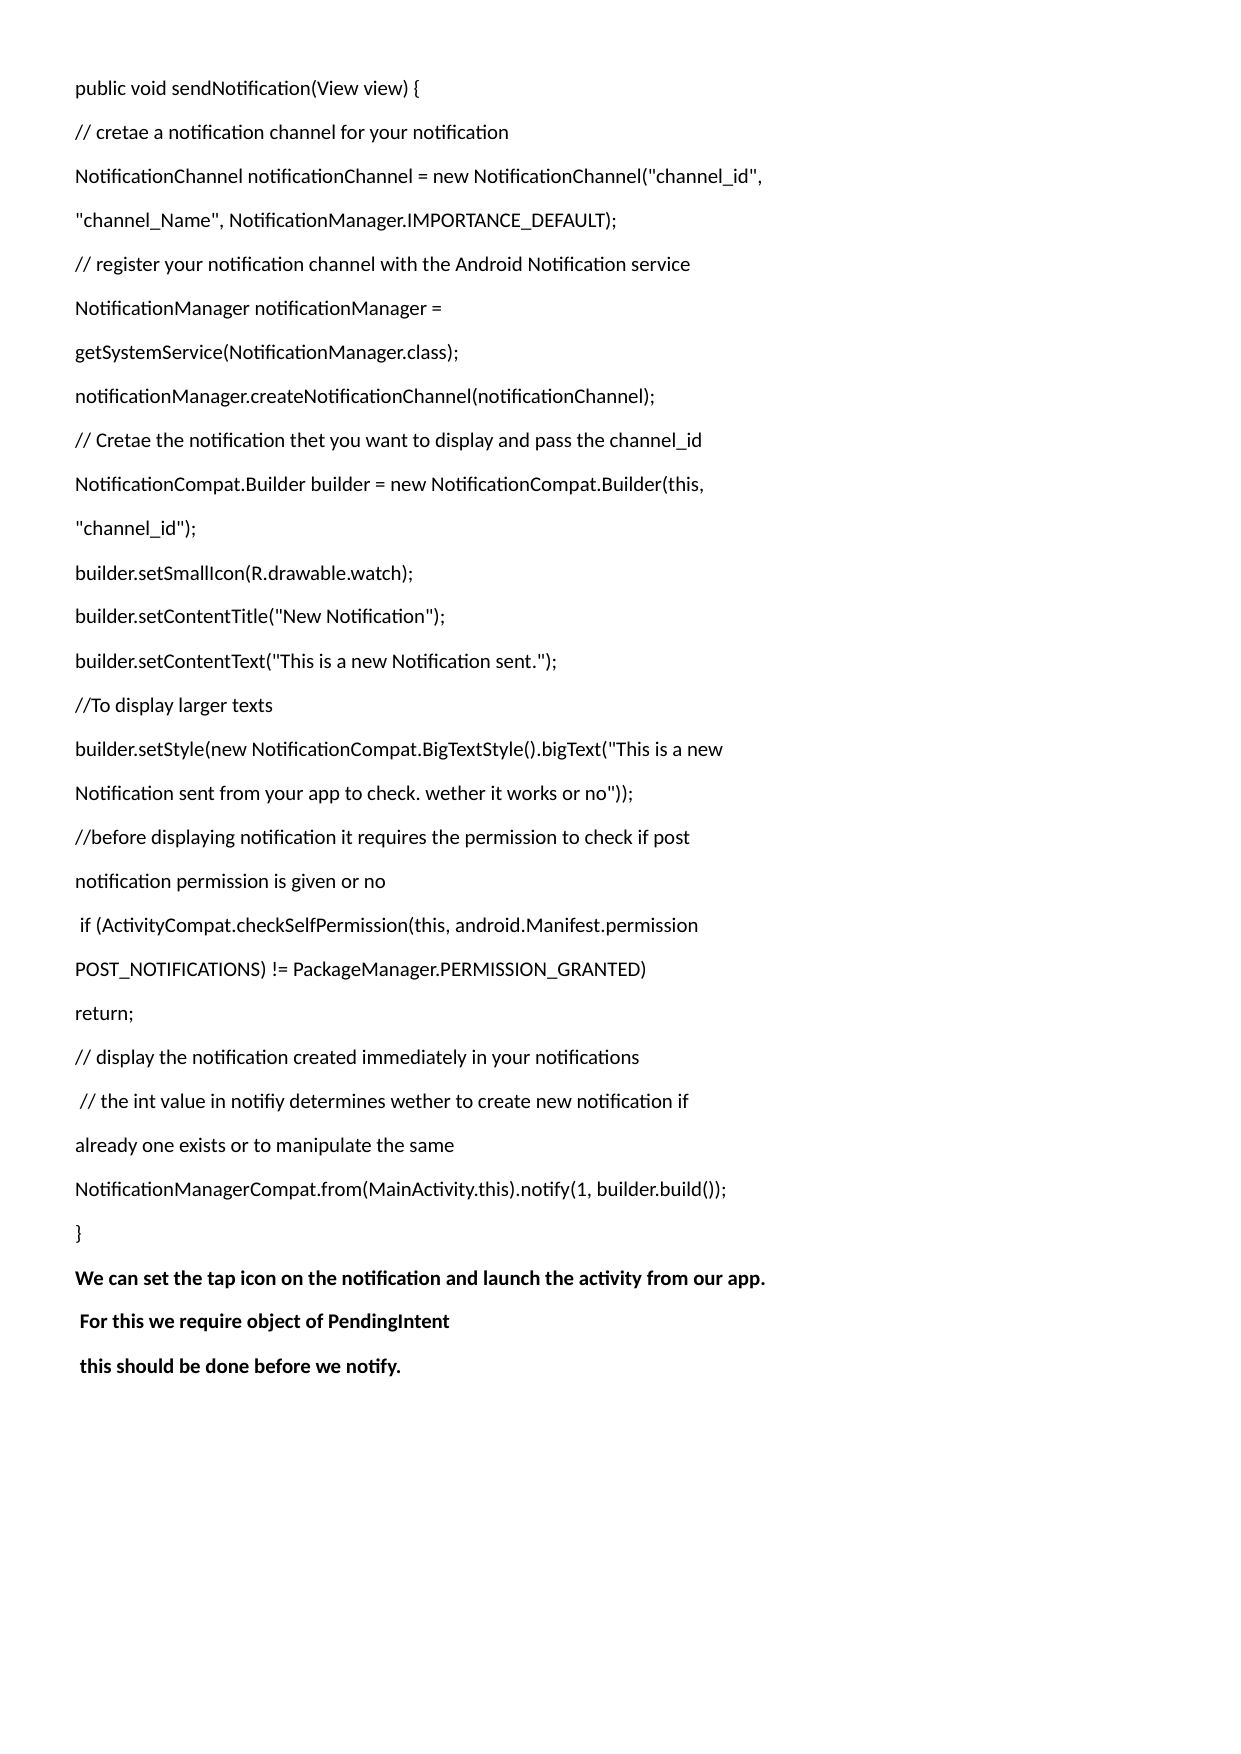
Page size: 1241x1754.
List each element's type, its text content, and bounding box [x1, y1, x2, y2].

text "channel_id"); [75, 516, 1165, 541]
text builder.setStyle(new NotificationCompat.BigTextStyle().bigText("This is a new [75, 736, 1165, 761]
text // cretae a notification channel for your notification [75, 119, 1165, 144]
text // the int value in notifiy determines wether to create new notification if [75, 1088, 1165, 1114]
text already one exists or to manipulate the same [75, 1132, 1165, 1158]
text // Cretae the notification thet you want to display and pass the channel_id [75, 427, 1165, 453]
text NotificationManager notificationManager = [75, 295, 1165, 321]
text } [75, 1221, 1165, 1246]
text For this we require object of PendingIntent [75, 1309, 1165, 1334]
text Notification sent from your app to check. wether it works or no")); [75, 780, 1165, 805]
text return; [75, 1000, 1165, 1026]
text if (ActivityCompat.checkSelfPermission(this, android.Manifest.permission [75, 912, 1165, 938]
text notification permission is given or no [75, 868, 1165, 893]
text builder.setContentText("This is a new Notification sent."); [75, 648, 1165, 673]
text NotificationCompat.Builder builder = new NotificationCompat.Builder(this, [75, 472, 1165, 497]
text this should be done before we notify. [75, 1353, 1165, 1378]
text POST_NOTIFICATIONS) != PackageManager.PERMISSION_GRANTED) [75, 956, 1165, 982]
text //before displaying notification it requires the permission to check if post [75, 824, 1165, 849]
text builder.setSmallIcon(R.drawable.watch); [75, 560, 1165, 585]
text We can set the tap icon on the notification and launch the activity from our app. [75, 1265, 1165, 1290]
text NotificationChannel notificationChannel = new NotificationChannel("channel_id", [75, 163, 1165, 188]
text //To display larger texts [75, 692, 1165, 717]
text getSystemService(NotificationManager.class); [75, 339, 1165, 365]
text public void sendNotification(View view) { [75, 75, 1165, 100]
text // register your notification channel with the Android Notification service [75, 251, 1165, 277]
text notificationManager.createNotificationChannel(notificationChannel); [75, 383, 1165, 409]
text // display the notification created immediately in your notifications [75, 1044, 1165, 1070]
text builder.setContentTitle("New Notification"); [75, 604, 1165, 629]
text NotificationManagerCompat.from(MainActivity.this).notify(1, builder.build()); [75, 1177, 1165, 1202]
text "channel_Name", NotificationManager.IMPORTANCE_DEFAULT); [75, 207, 1165, 233]
